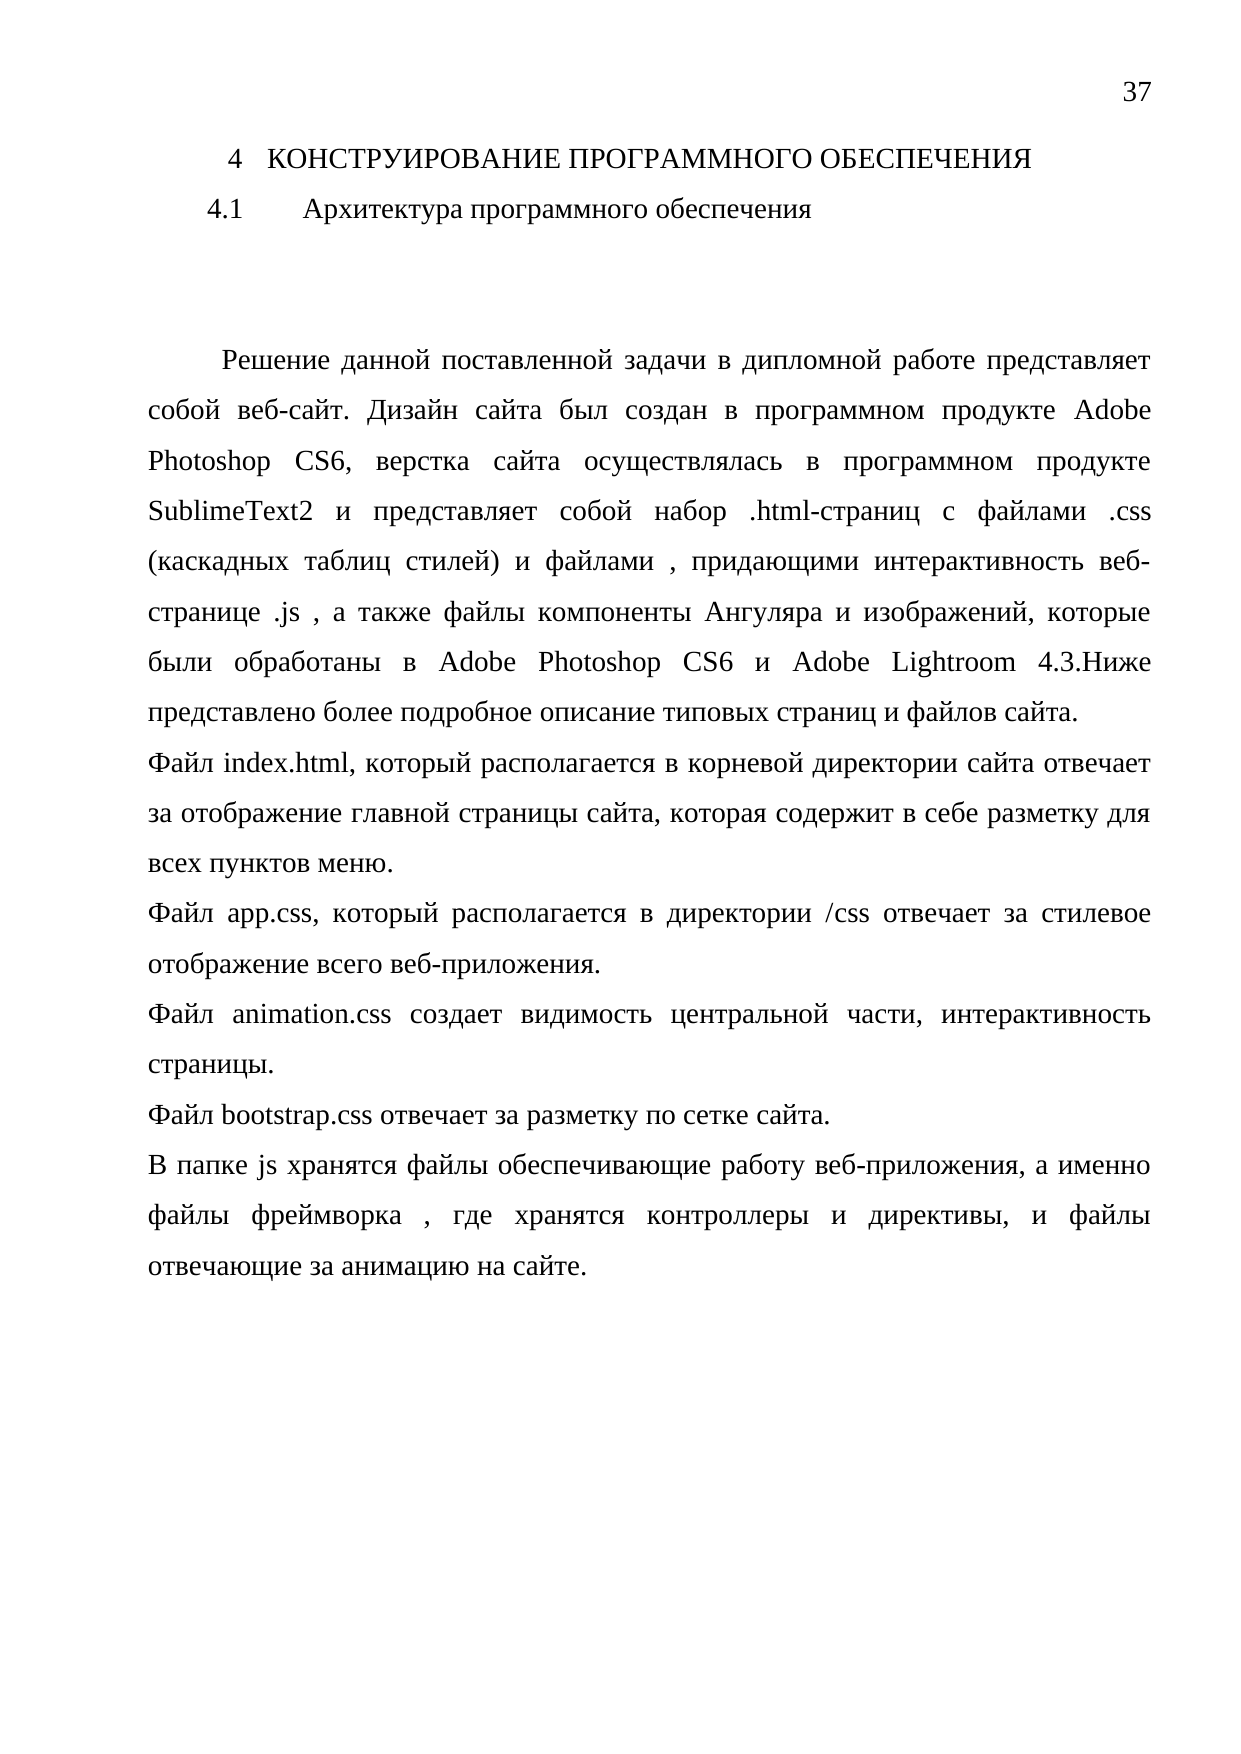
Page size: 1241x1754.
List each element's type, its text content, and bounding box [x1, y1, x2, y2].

text В папке js хранятся файлы обеспечивающие работу веб-приложения, а именно файлы фреймворка , где хранятся контроллеры и директивы, и файлы отвечающие за анимацию на сайте. [148, 1147, 1152, 1281]
text Файл animation.css создает видимость центральной части, интерактивность страницы. [148, 996, 1152, 1080]
text Файл bootstrap.css отвечает за разметку по сетке сайта. [148, 1097, 1152, 1130]
subtitle Конструирование программного обеспечения [109, 141, 1152, 174]
text Файл index.html, который располагается в корневой директории сайта отвечает за отображение главной страницы сайта, которая содержит в себе разметку для всех пунктов меню. [148, 745, 1152, 879]
list Архитектура программного обеспечения [148, 191, 1152, 225]
text Файл app.css, который располагается в директории /css отвечает за стилевое отображение всего веб-приложения. [148, 896, 1152, 979]
text Решение данной поставленной задачи в дипломной работе представляет собой веб-сайт. Дизайн сайта был создан в программном продукте Adobe Photoshop CS6, верстка сайта осуществлялась в программном продукте SublimeText2 и представляет собой набор .html-страниц с файлами .css (каскадных таблиц стилей) и файлами , придающими интерактивность веб-странице .js , а также файлы компоненты Ангуляра и изображений, которые были обработаны в Adobe Photoshop CS6 и Adobe Lightroom 4.3.Ниже представлено более подробное описание типовых страниц и файлов сайта. [148, 342, 1152, 728]
